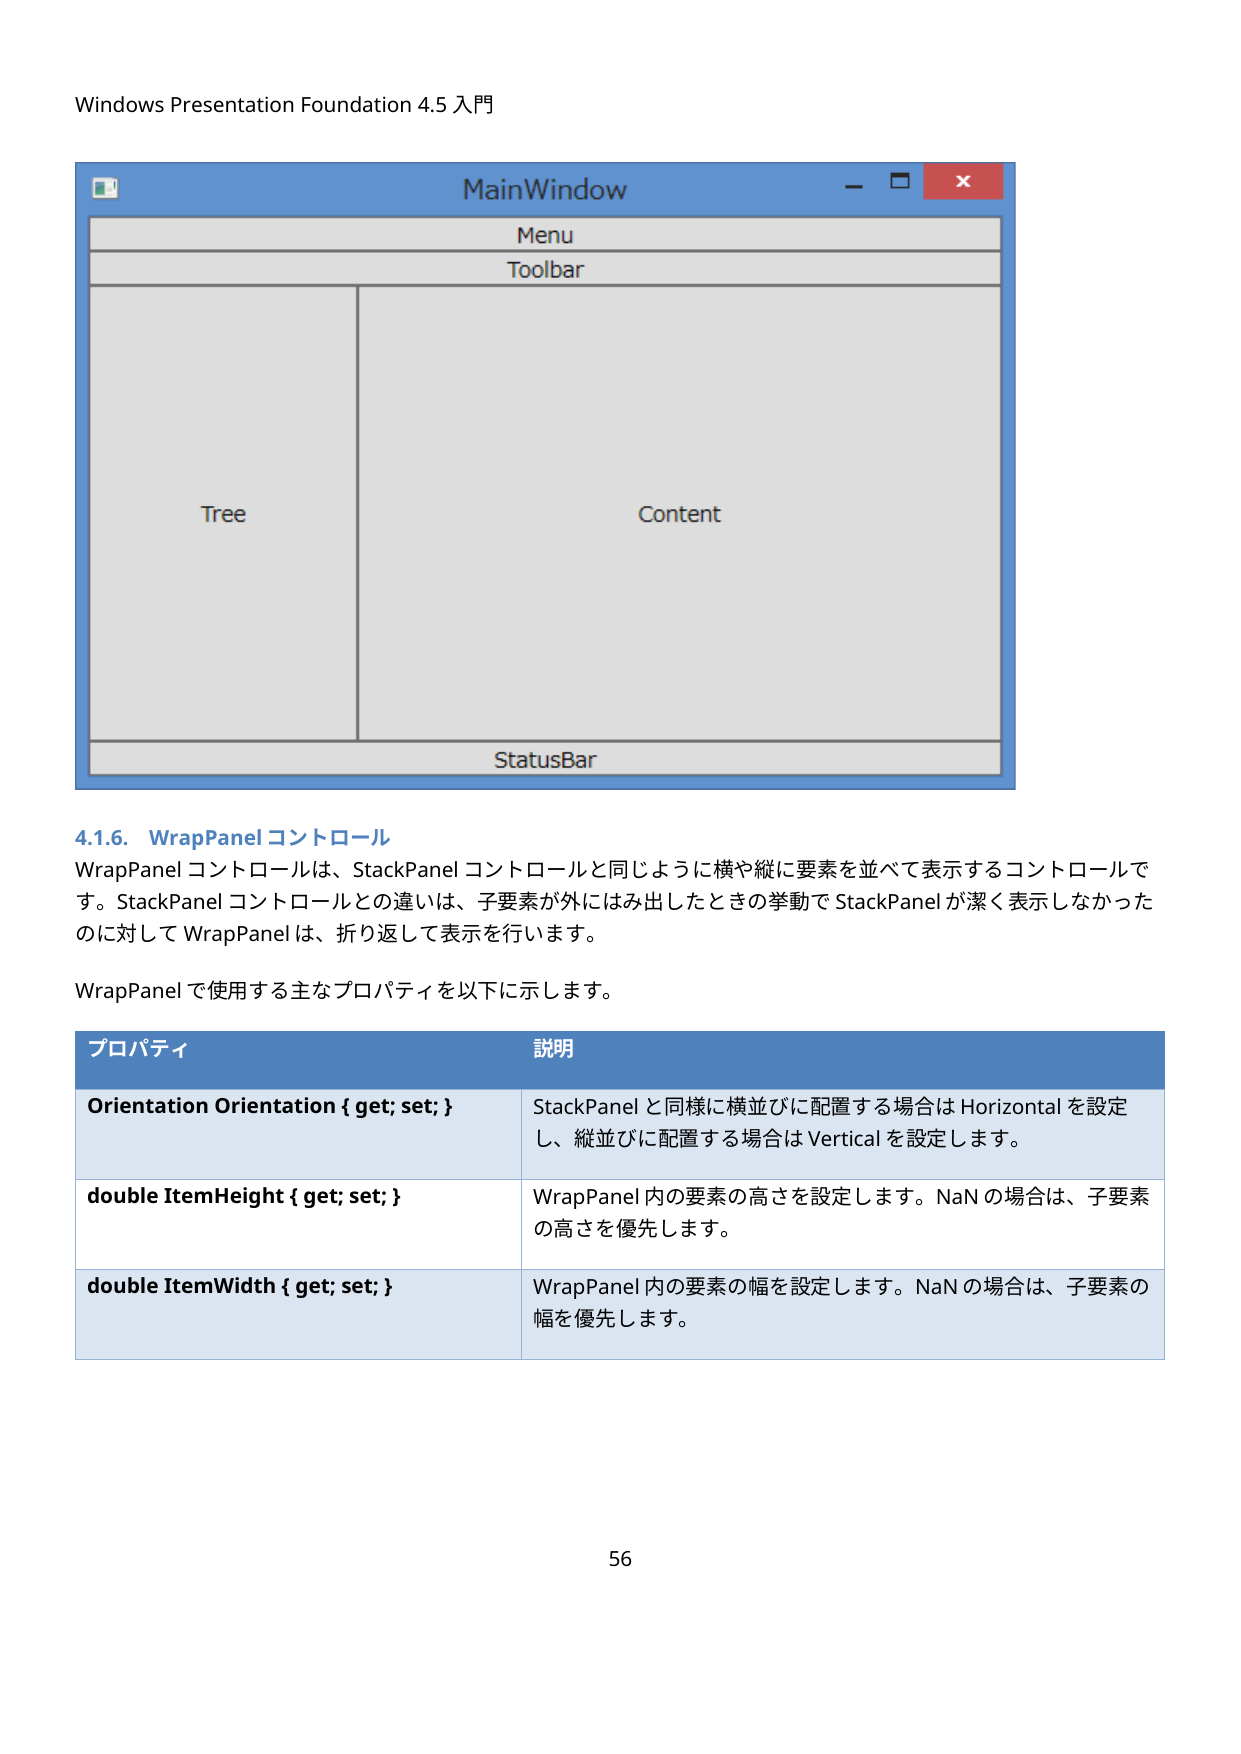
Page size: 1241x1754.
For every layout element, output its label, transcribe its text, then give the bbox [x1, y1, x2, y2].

table_header 説明 [522, 1032, 1164, 1089]
subtitle WrapPanelコントロール [75, 821, 1165, 853]
text WrapPanelで使用する主なプロパティを以下に示します。 [75, 974, 1165, 1006]
table_cell Orientation Orientation { get; set; } [76, 1090, 521, 1179]
table_cell StackPanelと同様に横並びに配置する場合はHorizontalを設定し、縦並びに配置する場合はVerticalを設定します。 [522, 1090, 1164, 1179]
table_cell double ItemHeight { get; set; } [76, 1180, 521, 1269]
table_cell WrapPanel内の要素の高さを設定します。NaNの場合は、子要素の高さを優先します。 [522, 1180, 1164, 1269]
table_cell WrapPanel内の要素の幅を設定します。NaNの場合は、子要素の幅を優先します。 [522, 1270, 1164, 1359]
table_header プロパティ [76, 1032, 521, 1089]
table_cell double ItemWidth { get; set; } [76, 1270, 521, 1359]
picture [75, 162, 1016, 790]
text WrapPanelコントロールは、StackPanelコントロールと同じように横や縦に要素を並べて表示するコントロールです。StackPanelコントロールとの違いは、子要素が外にはみ出したときの挙動でStackPanelが潔く表示しなかったのに対してWrapPanelは、折り返して表示を行います。 [75, 853, 1165, 949]
